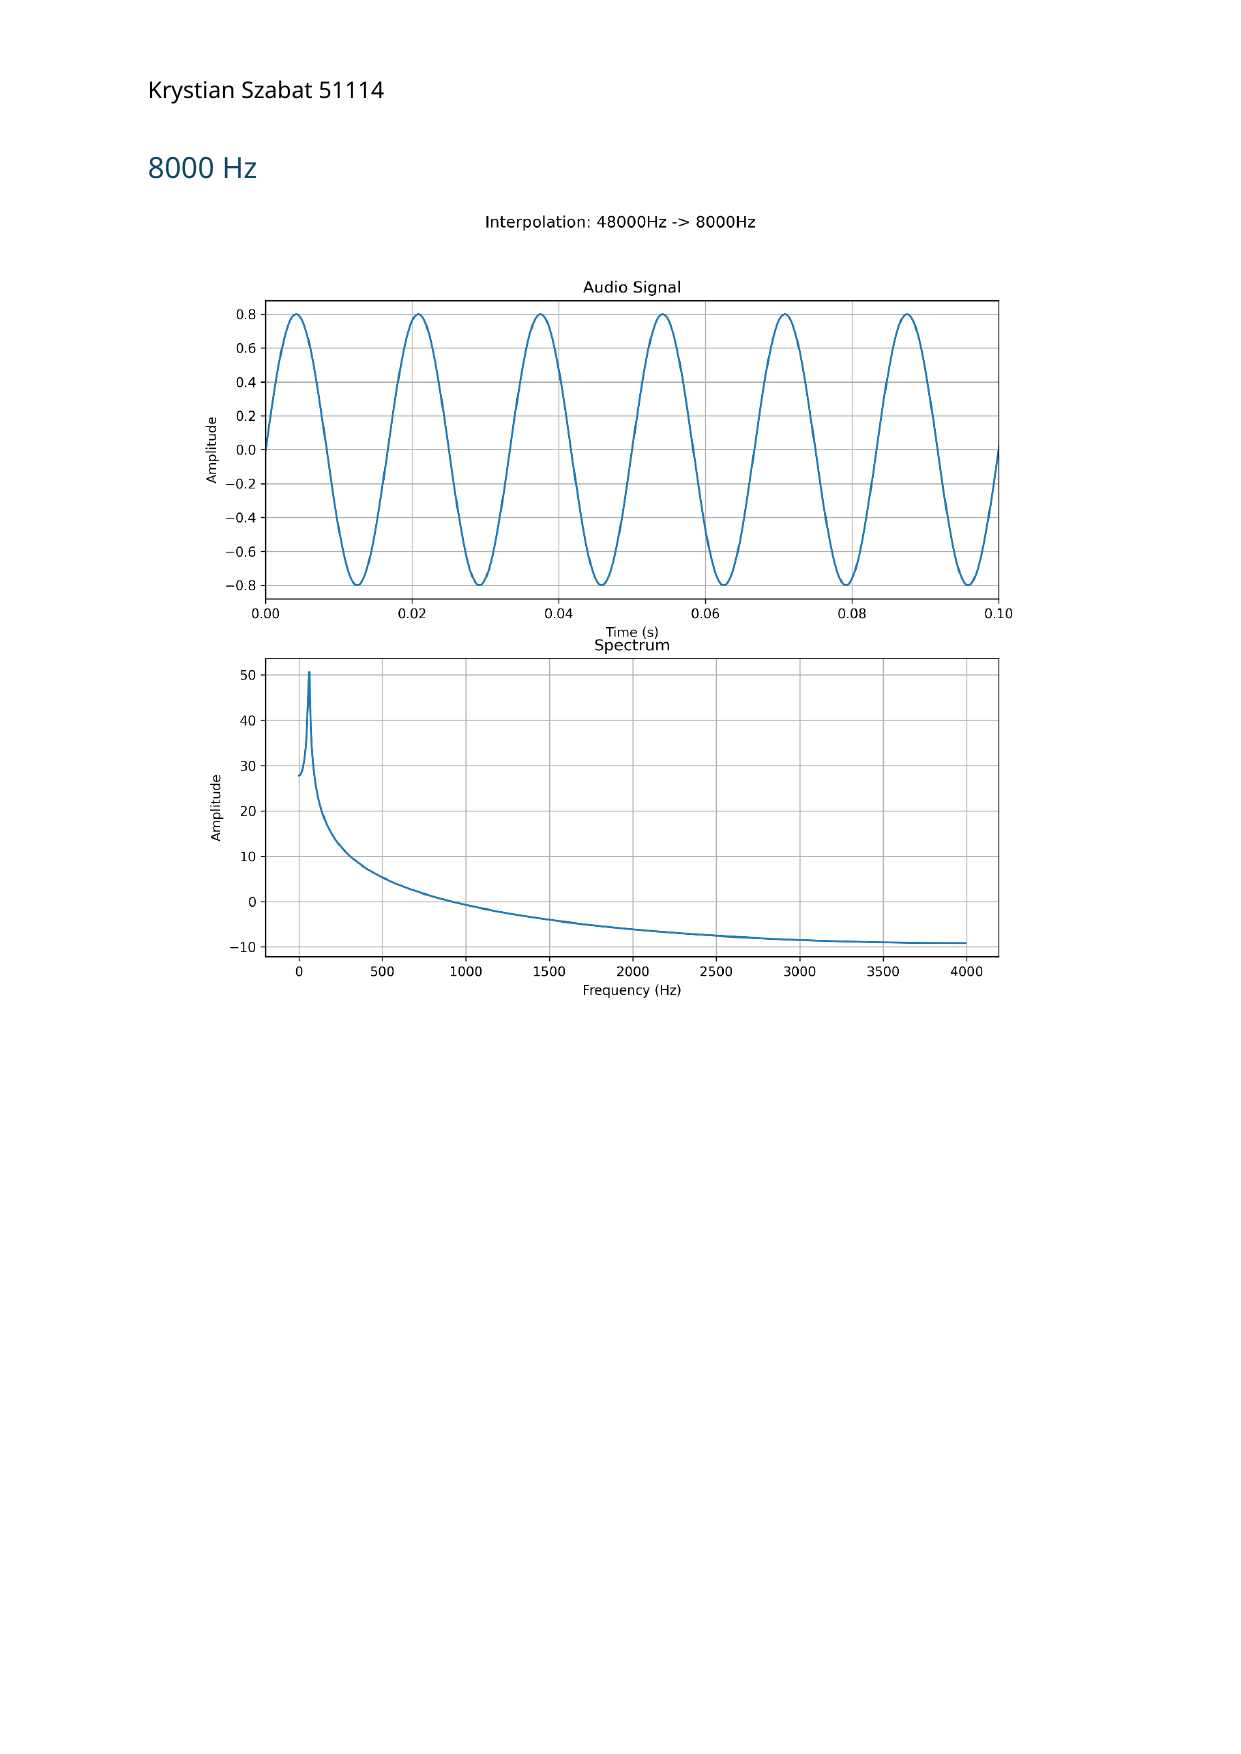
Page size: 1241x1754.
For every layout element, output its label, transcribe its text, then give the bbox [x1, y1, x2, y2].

picture [147, 198, 1093, 1050]
subtitle 8000 Hz [148, 148, 1093, 187]
